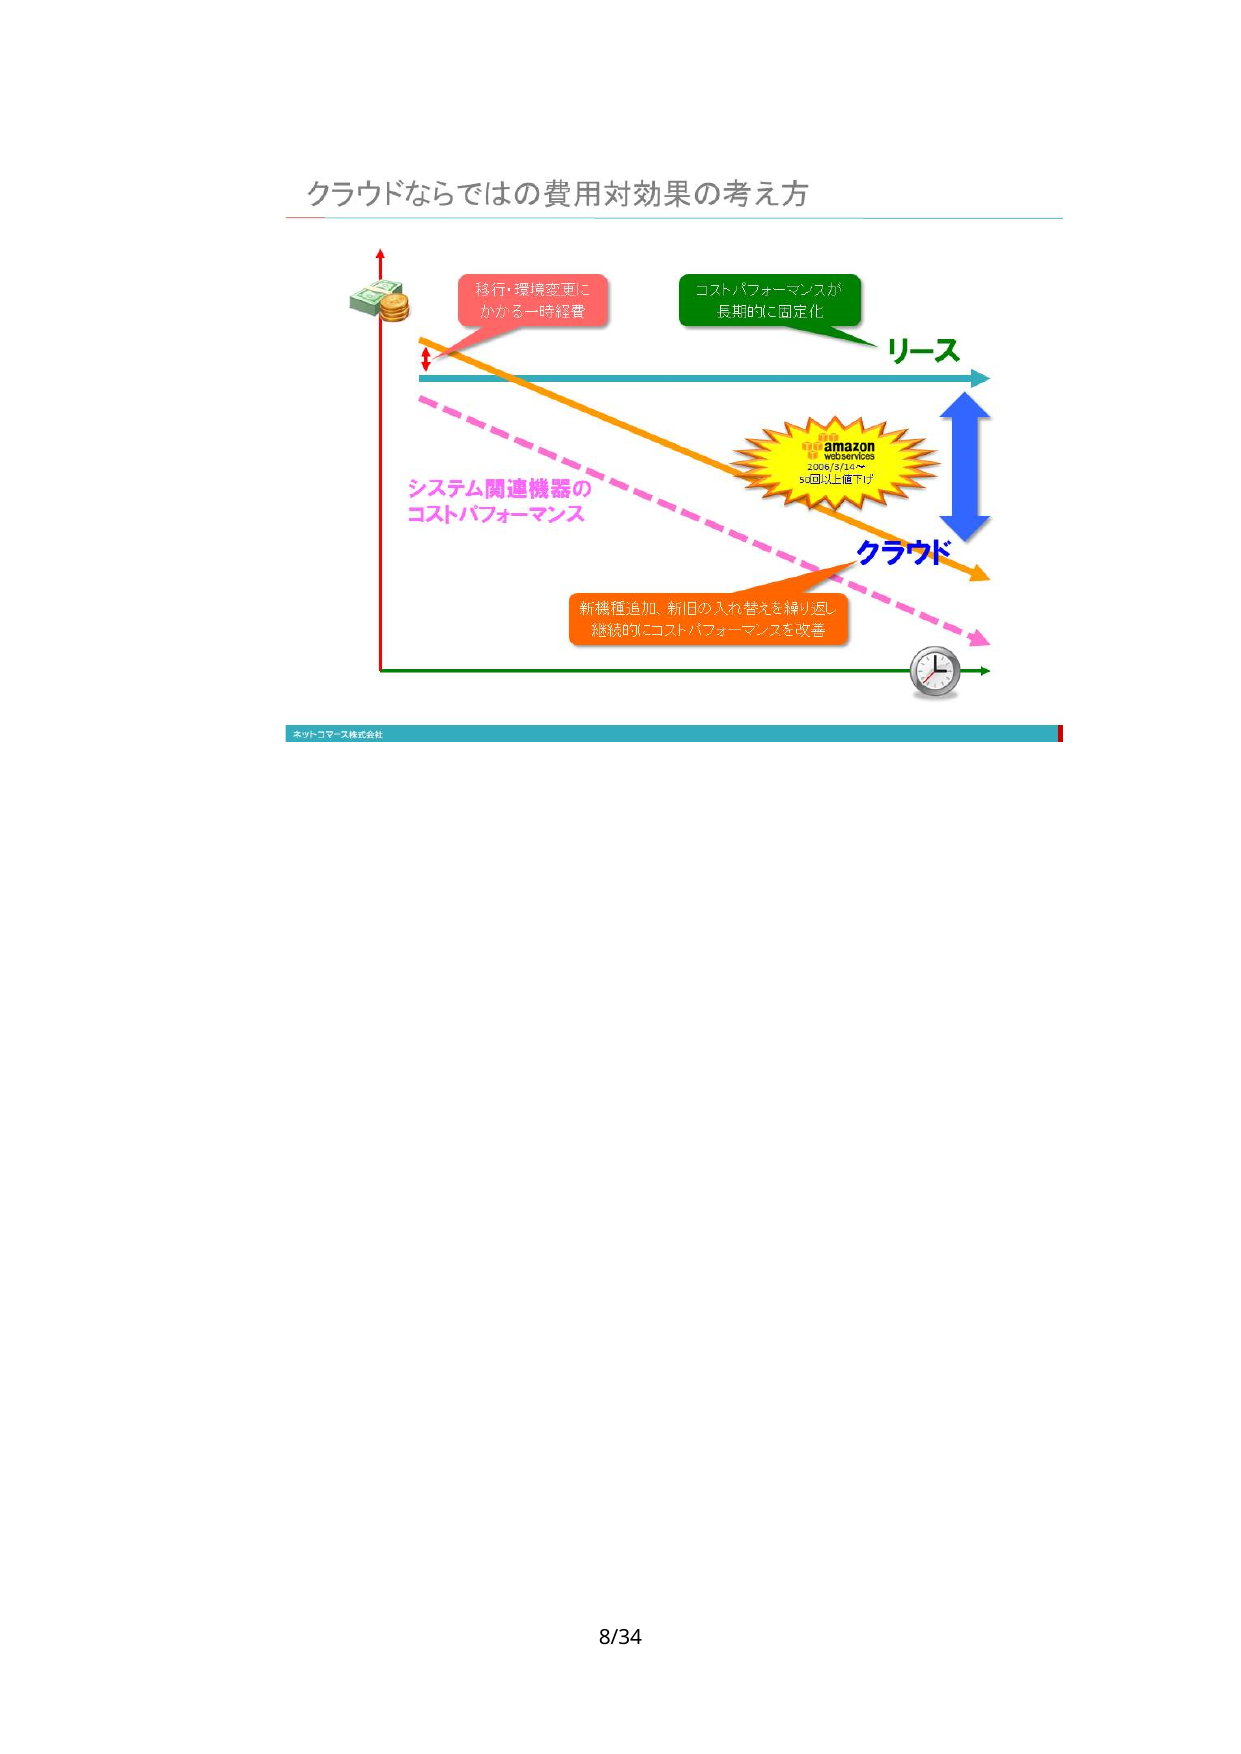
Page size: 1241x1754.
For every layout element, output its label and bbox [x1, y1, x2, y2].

picture [285, 158, 1063, 742]
